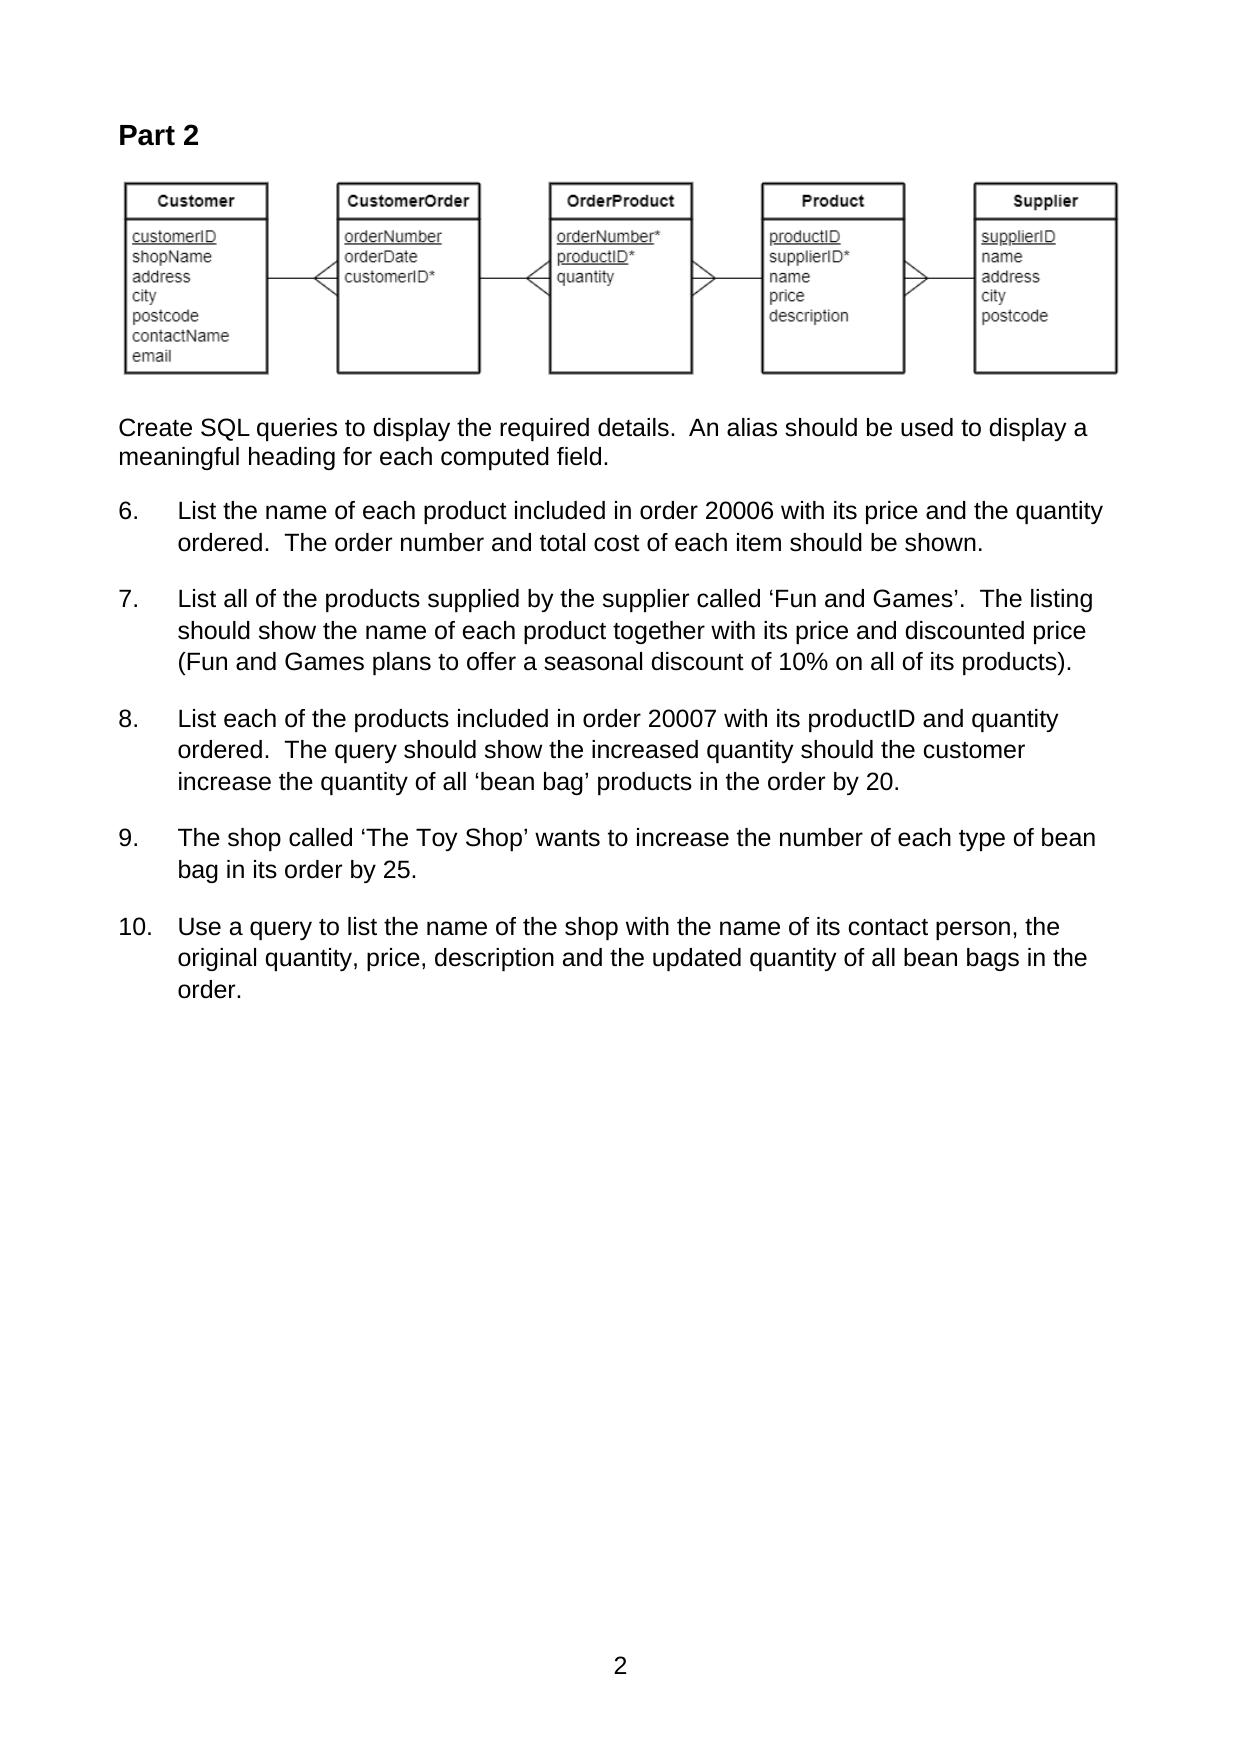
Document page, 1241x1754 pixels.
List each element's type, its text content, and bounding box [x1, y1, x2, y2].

list List all of the products supplied by the supplier called ‘Fun and Games’. The listing should show the name of each product together with its price and discounted price (Fun and Games plans to offer a seasonal discount of 10% on all of its products). [118, 584, 1122, 676]
list List each of the products included in order 20007 with its productID and quantity ordered. The query should show the increased quantity should the customer increase the quantity of all ‘bean bag’ products in the order by 20. [118, 704, 1122, 796]
picture [118, 176, 1123, 389]
list Use a query to list the name of the shop with the name of its contact person, the original quantity, price, description and the updated quantity of all bean bags in the order. [118, 912, 1122, 1003]
text Create SQL queries to display the required details. An alias should be used to display a meaningful heading for each computed field. [118, 413, 1122, 471]
list The shop called ‘The Toy Shop’ wants to increase the number of each type of bean bag in its order by 25. [118, 823, 1122, 884]
list List the name of each product included in order 20006 with its price and the quantity ordered. The order number and total cost of each item should be shown. [118, 496, 1122, 556]
subtitle Part 2 [118, 118, 1122, 152]
